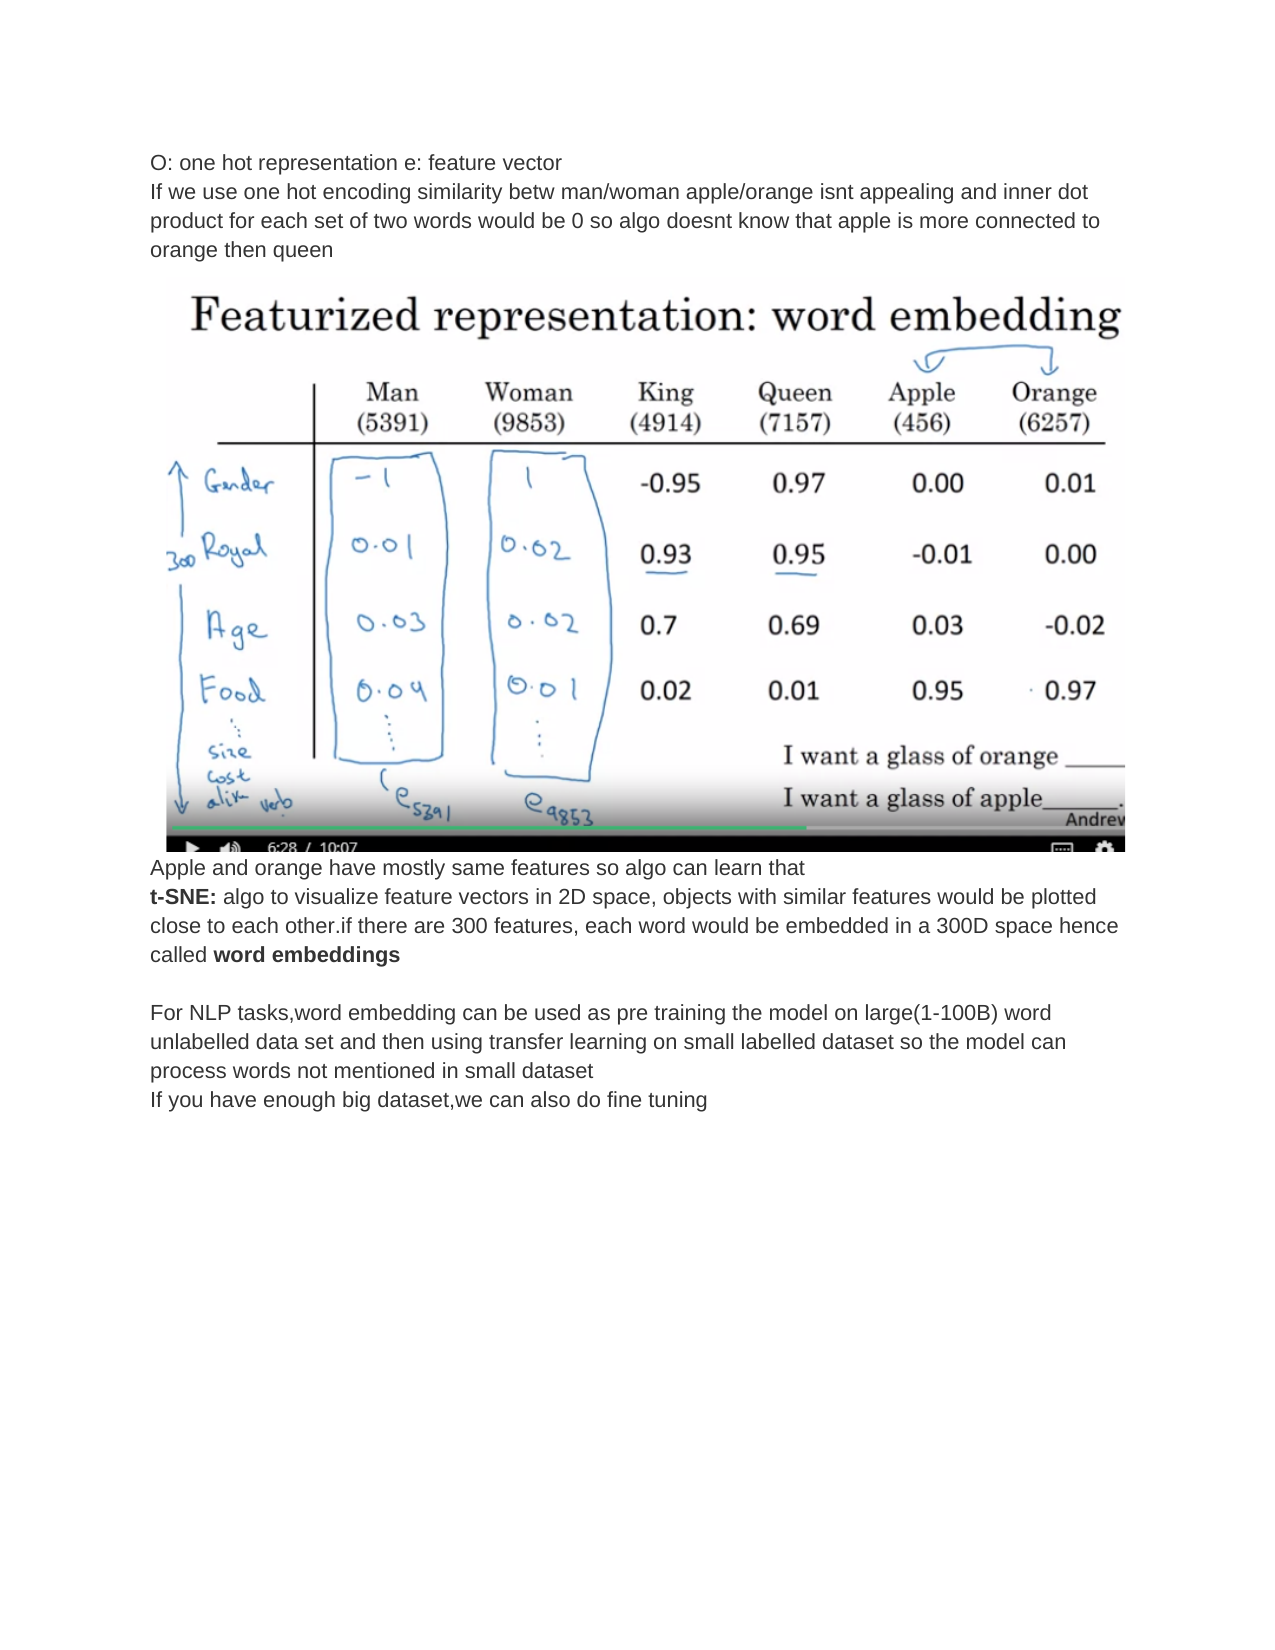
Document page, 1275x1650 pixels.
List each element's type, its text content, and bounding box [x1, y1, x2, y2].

picture [150, 265, 1125, 852]
text If we use one hot encoding similarity betw man/woman apple/orange isnt appealing and inner dot product for each set of two words would be 0 so algo doesnt know that apple is more connected to orange then queen [150, 179, 1125, 262]
text O: one hot representation e: feature vector [150, 150, 1125, 175]
text t-SNE: algo to visualize feature vectors in 2D space, objects with similar features would be plotted close to each other.if there are 300 features, each word would be embedded in a 300D space hence called word embeddings [150, 884, 1125, 967]
text For NLP tasks,word embedding can be used as pre training the model on large(1-100B) word unlabelled data set and then using transfer learning on small labelled dataset so the model can process words not mentioned in small dataset [150, 1000, 1125, 1083]
text Apple and orange have mostly same features so algo can learn that [150, 855, 1125, 880]
text If you have enough big dataset,we can also do fine tuning [150, 1087, 1125, 1112]
